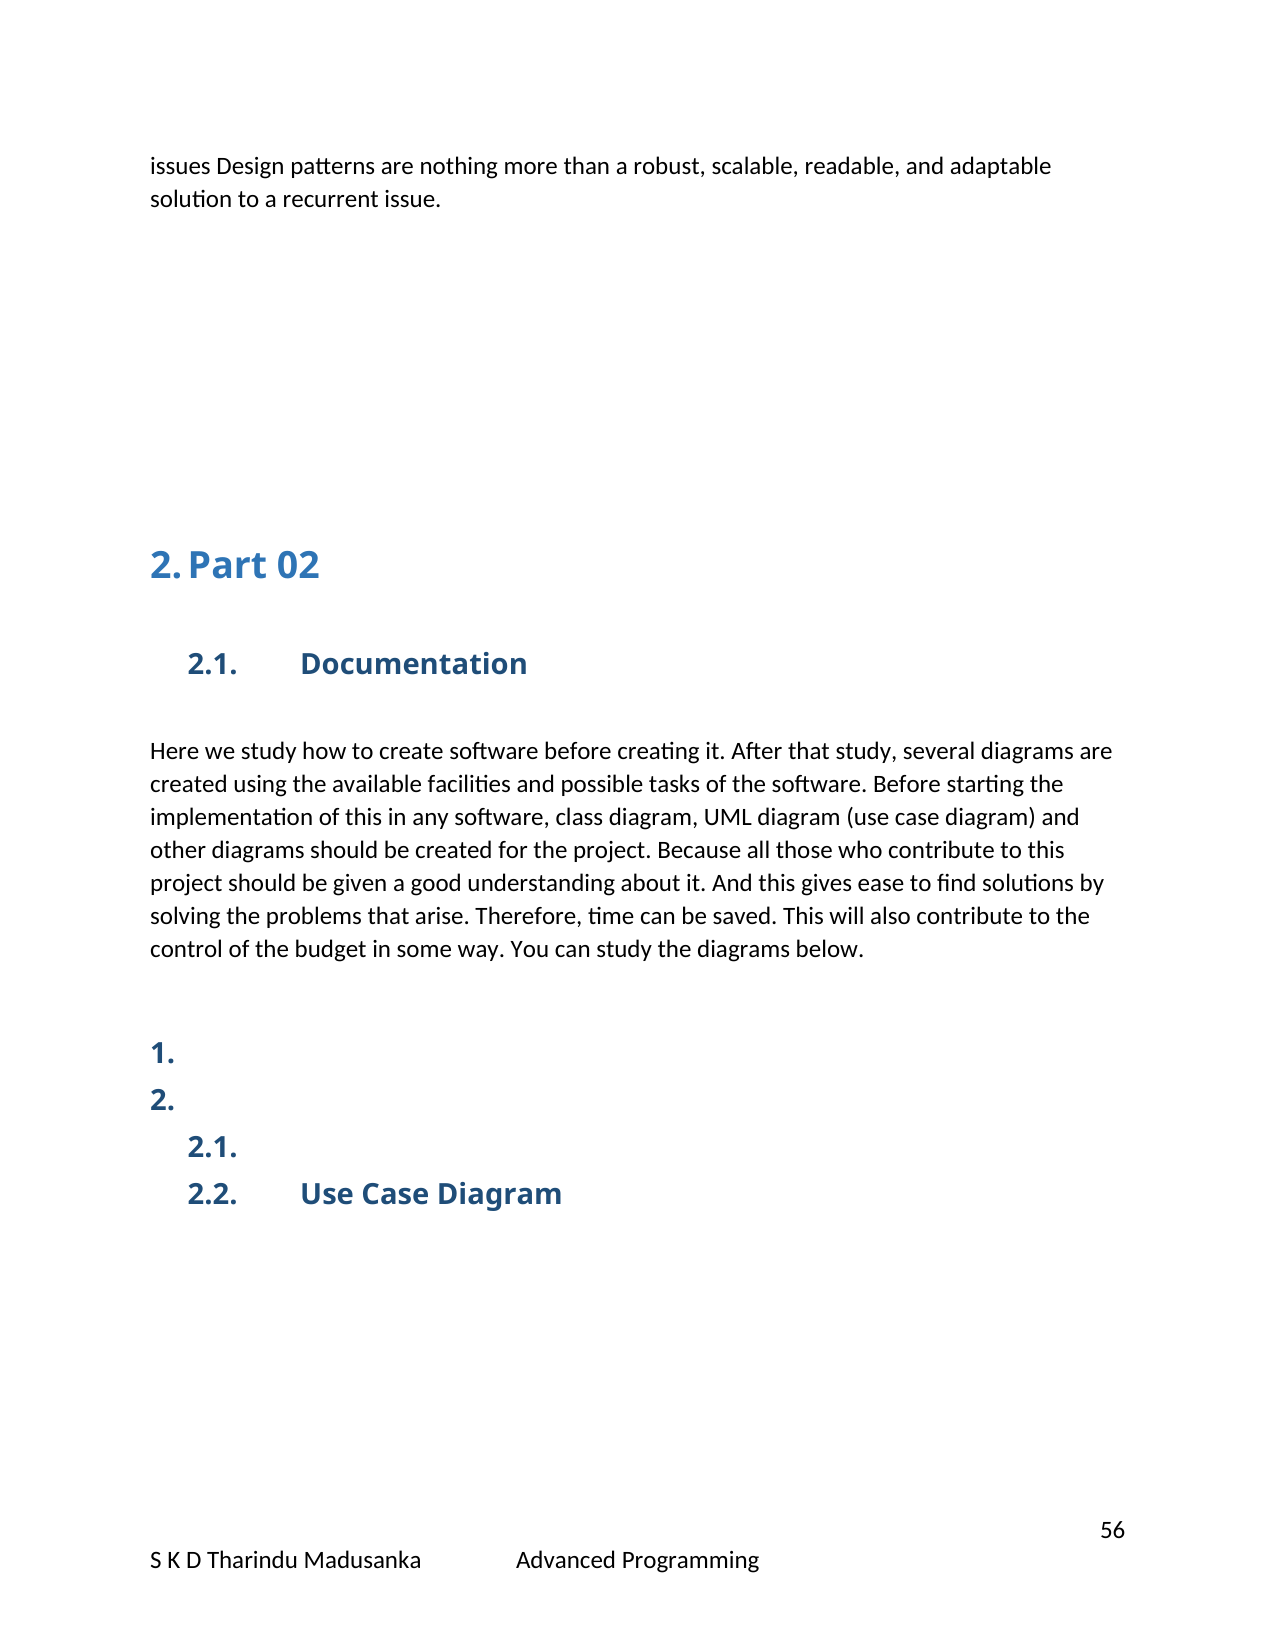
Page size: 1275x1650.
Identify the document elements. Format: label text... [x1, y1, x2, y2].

subtitle Part 02 [150, 538, 1125, 589]
text Here we study how to create software before creating it. After that study, several diagrams are created using the available facilities and possible tasks of the software. Before starting the implementation of this in any software, class diagram, UML diagram (use case diagram) and other diagrams should be created for the project. Because all those who contribute to this project should be given a good understanding about it. And this gives ease to find solutions by solving the problems that arise. Therefore, time can be saved. This will also contribute to the control of the budget in some way. You can study the diagrams below. [150, 735, 1125, 963]
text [150, 150, 1125, 213]
subtitle Documentation [187, 643, 1125, 683]
subtitle Use Case Diagram [187, 1173, 1125, 1213]
